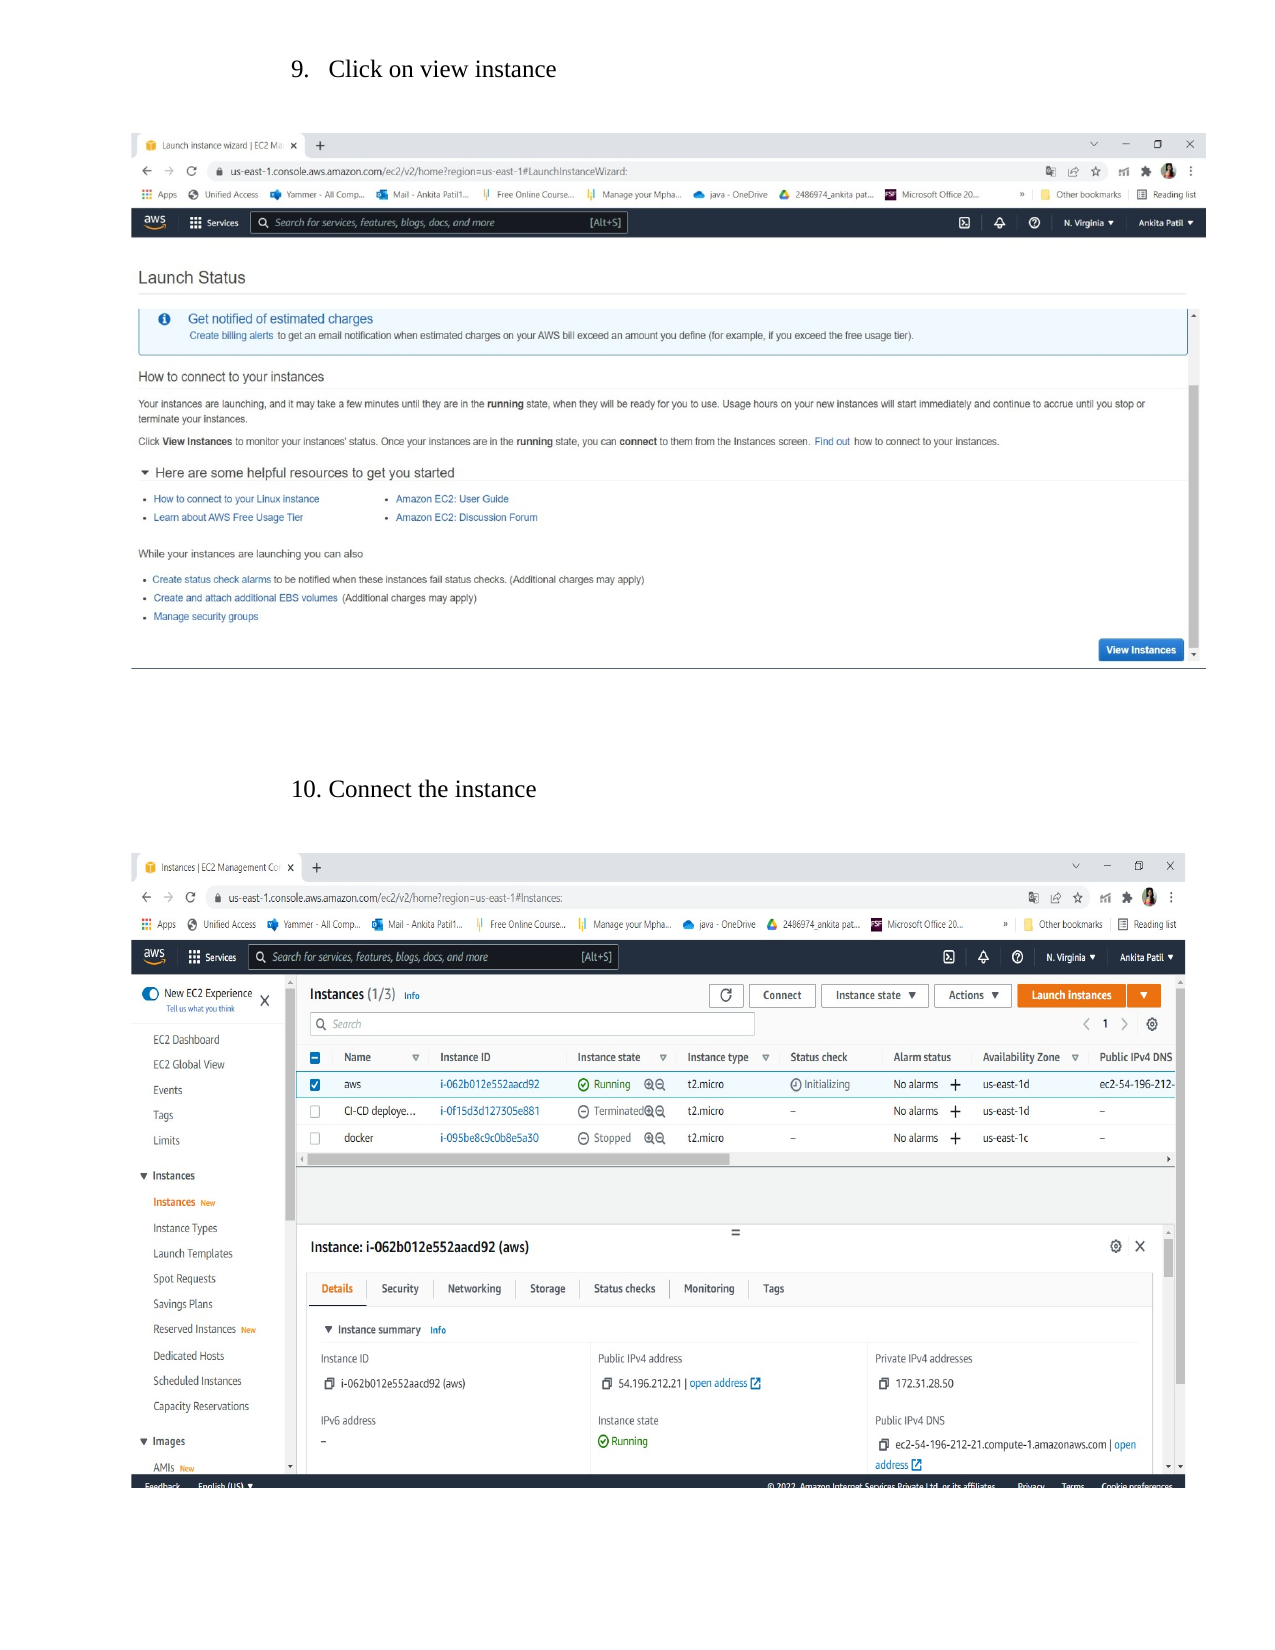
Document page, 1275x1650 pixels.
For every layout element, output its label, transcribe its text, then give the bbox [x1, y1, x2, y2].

list Click on view instance [291, 54, 1233, 83]
picture [131, 853, 1185, 1488]
picture [131, 133, 1206, 669]
list Connect the instance [291, 774, 1233, 803]
